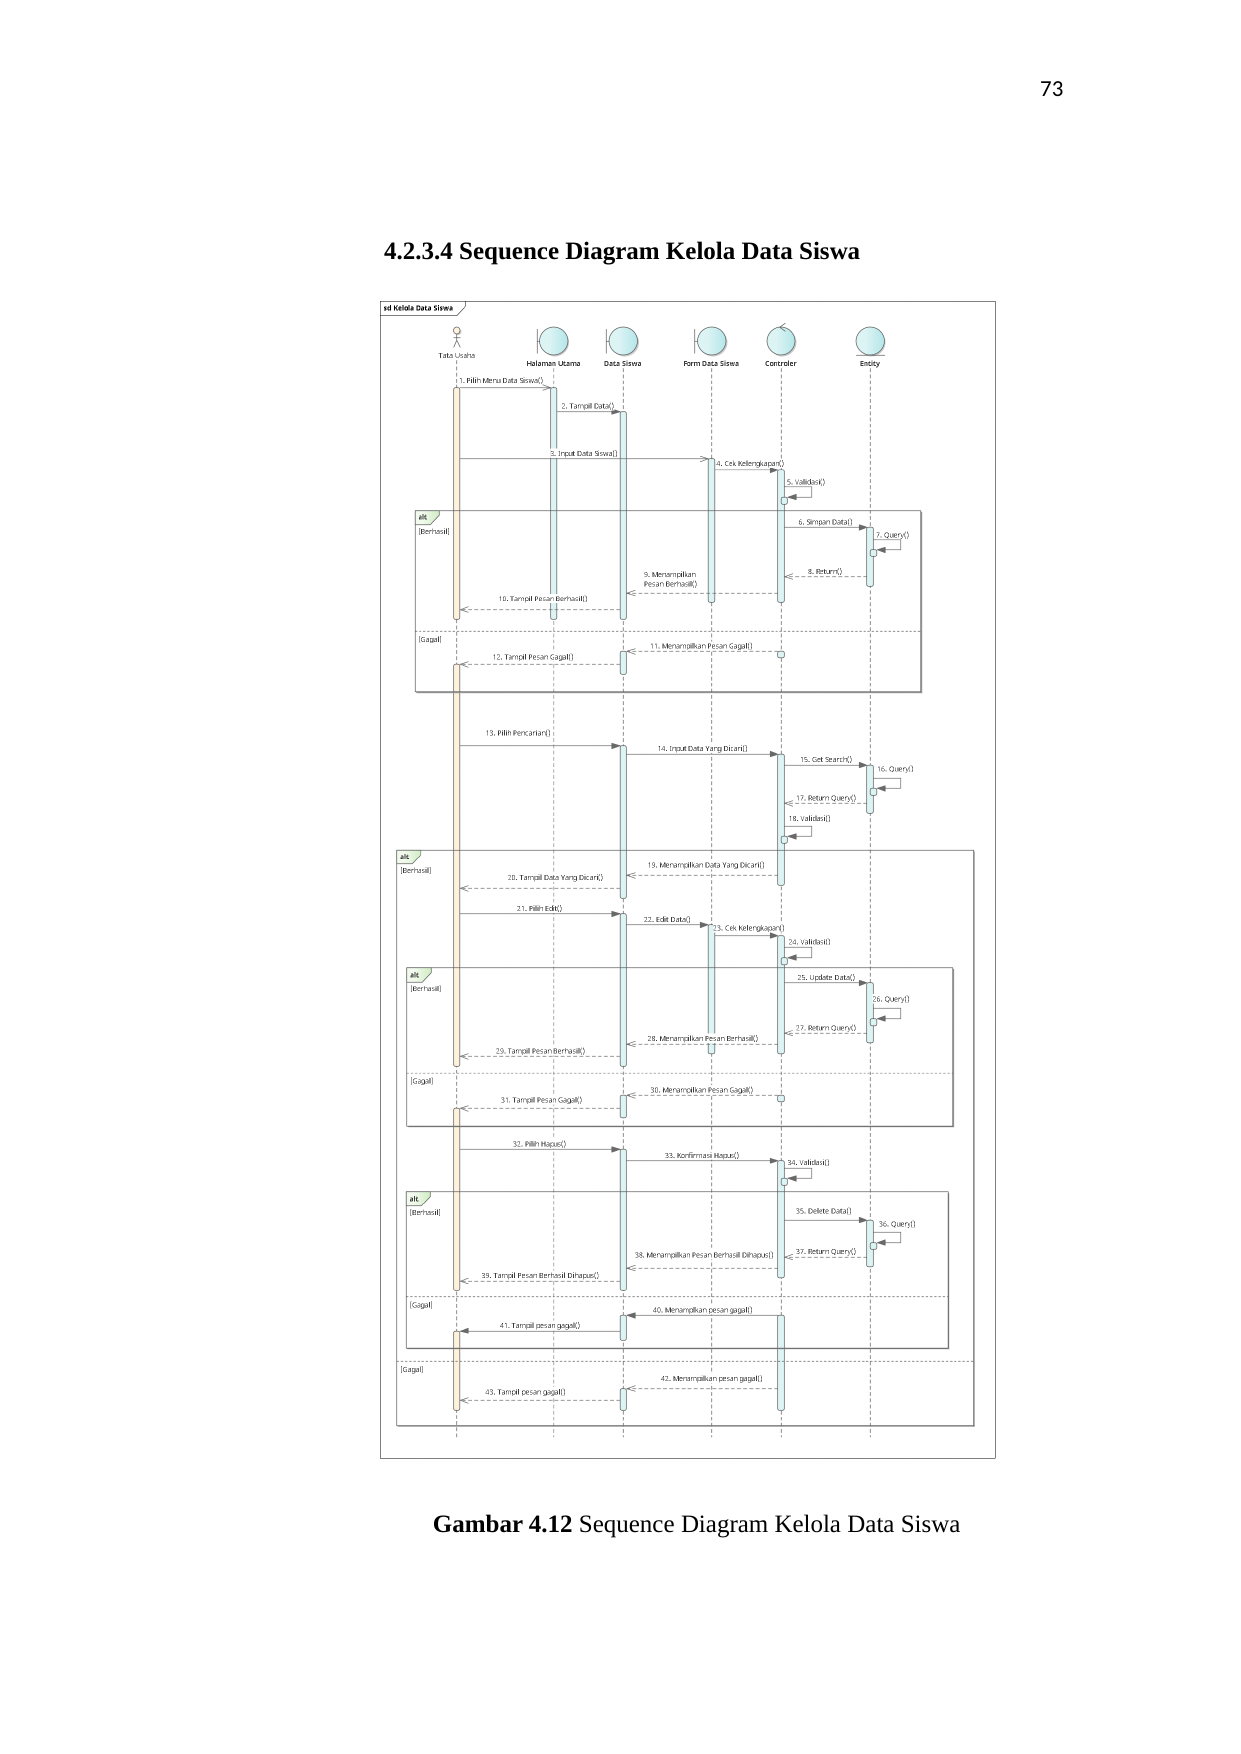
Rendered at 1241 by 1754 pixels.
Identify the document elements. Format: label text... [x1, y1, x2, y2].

subtitle 4.2.3.4 Sequence Diagram Kelola Data Siswa [236, 236, 1063, 265]
picture [376, 297, 999, 1462]
text Gambar 4.12 Sequence Diagram Kelola Data Siswa [330, 1509, 1063, 1538]
